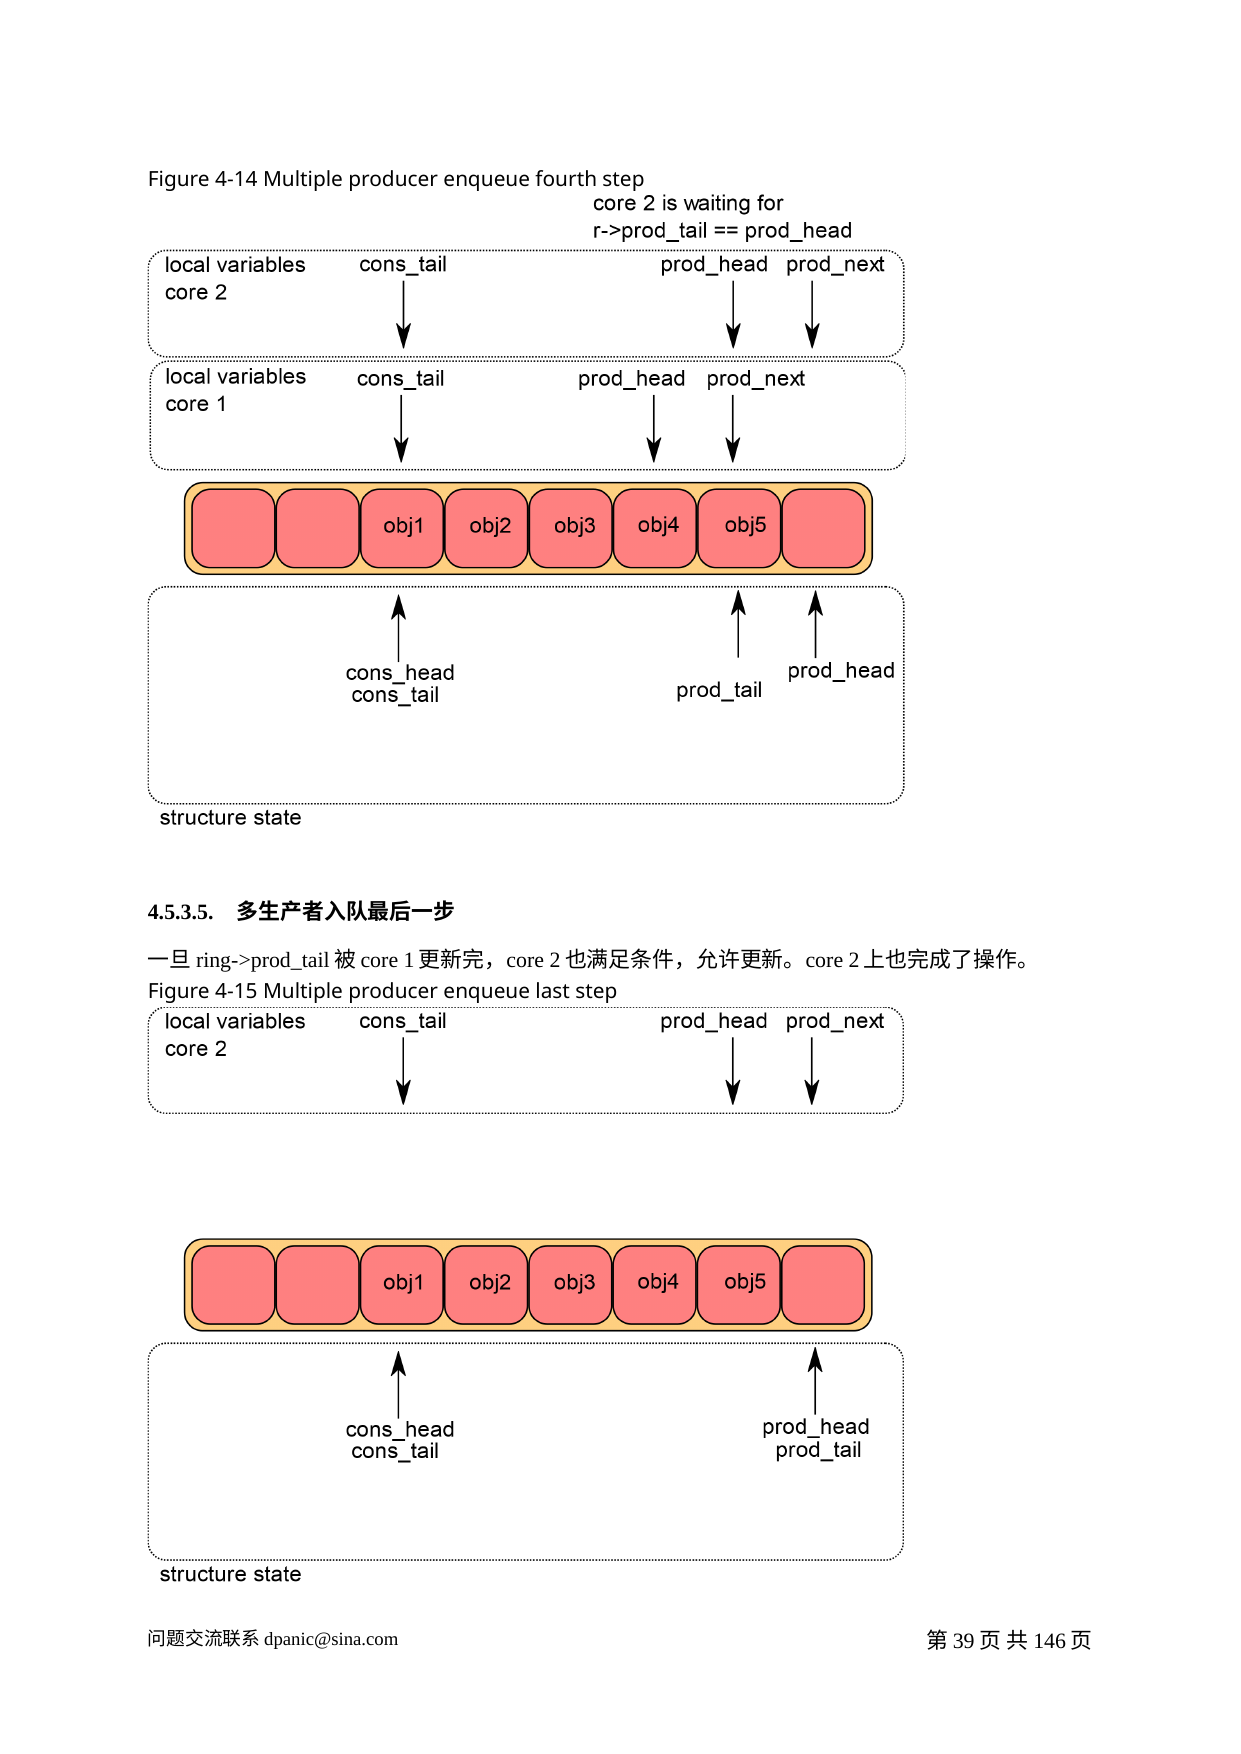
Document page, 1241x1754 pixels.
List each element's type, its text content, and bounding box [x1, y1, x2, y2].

text 一旦ring->prod_tail被core 1更新完，core 2也满足条件，允许更新。core 2上也完成了操作。 [148, 942, 1092, 974]
picture [147, 194, 906, 825]
subtitle 多生产者入队最后一步 [148, 893, 1092, 926]
picture [147, 1007, 904, 1582]
